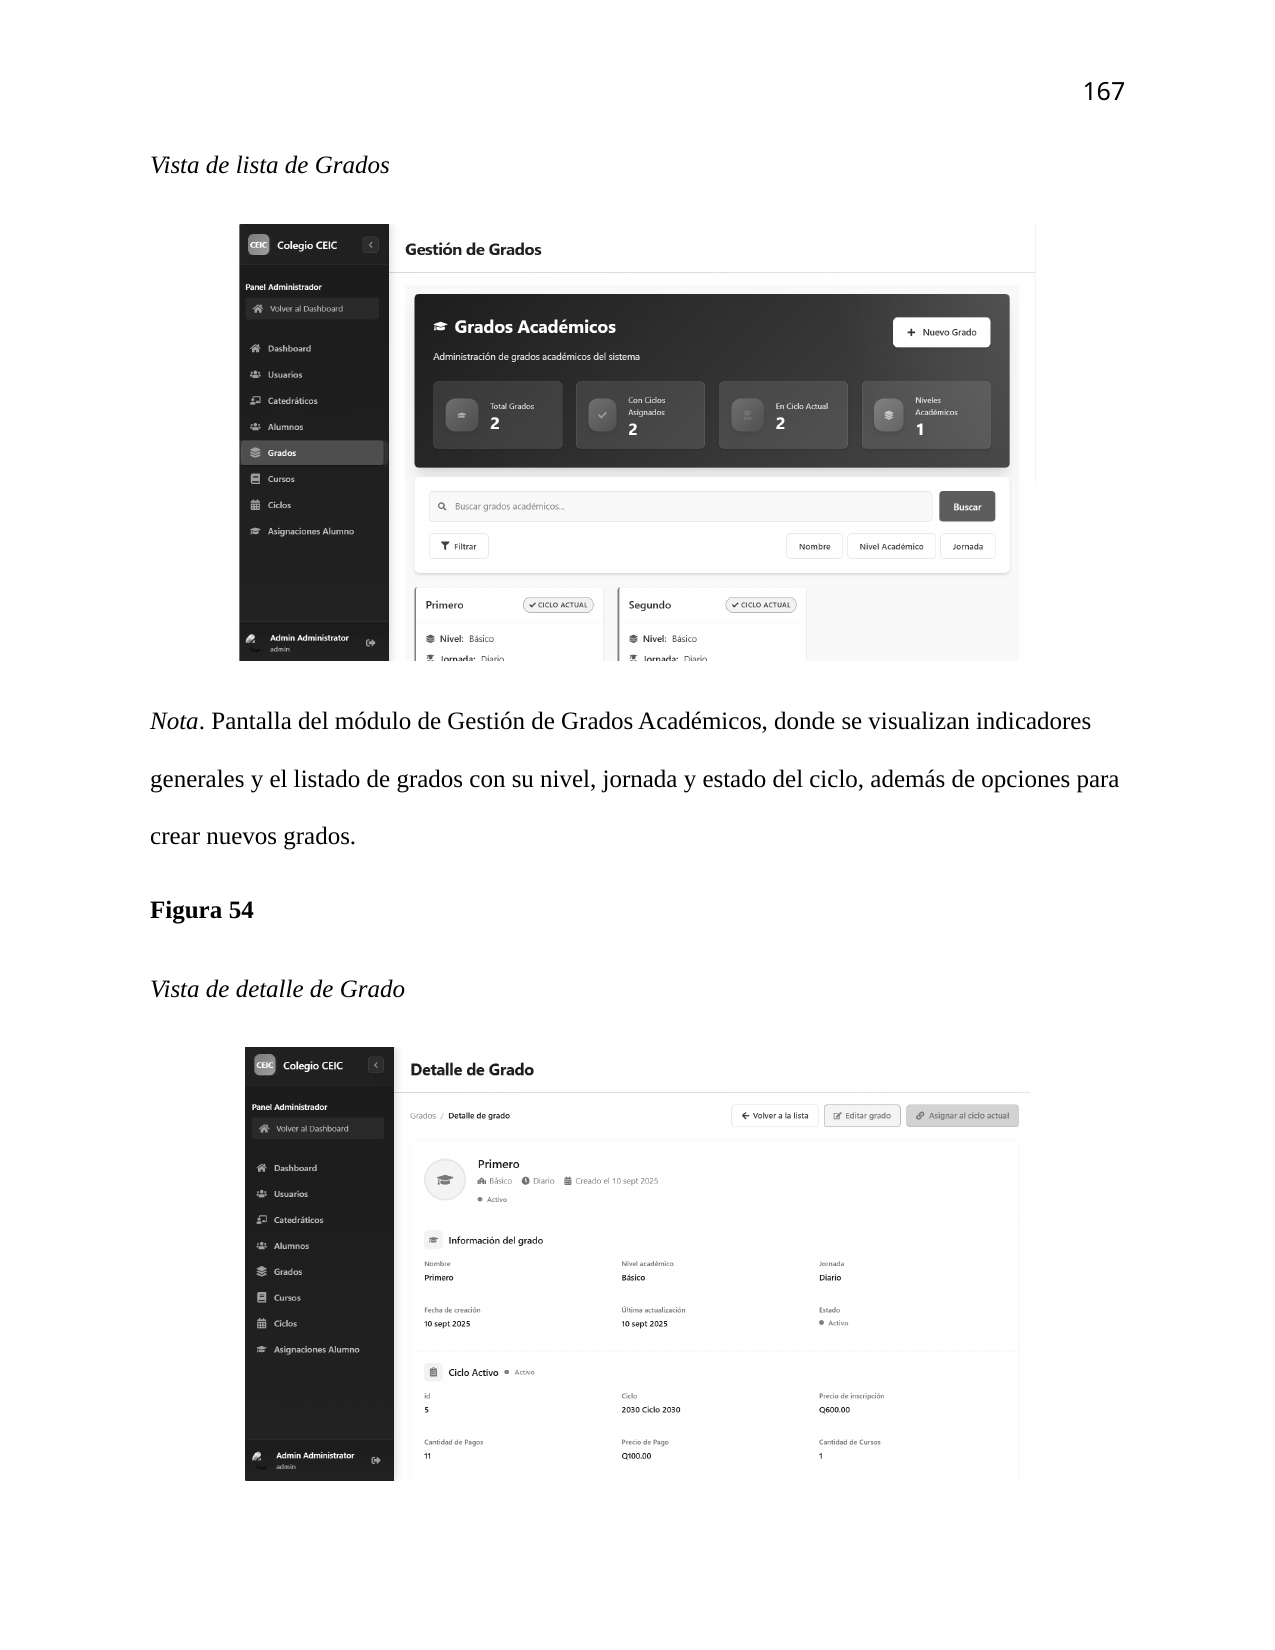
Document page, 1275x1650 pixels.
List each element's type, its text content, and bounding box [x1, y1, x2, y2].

text Vista de lista de Grados [150, 150, 1125, 179]
text Nota. Pantalla del módulo de Gestión de Grados Académicos, donde se visualizan indicadores generales y el listado de grados con su nivel, jornada y estado del ciclo, además de opciones para crear nuevos grados. [150, 706, 1125, 850]
text Figura 54 [150, 895, 1125, 924]
text Vista de detalle de Grado [150, 974, 1125, 1002]
